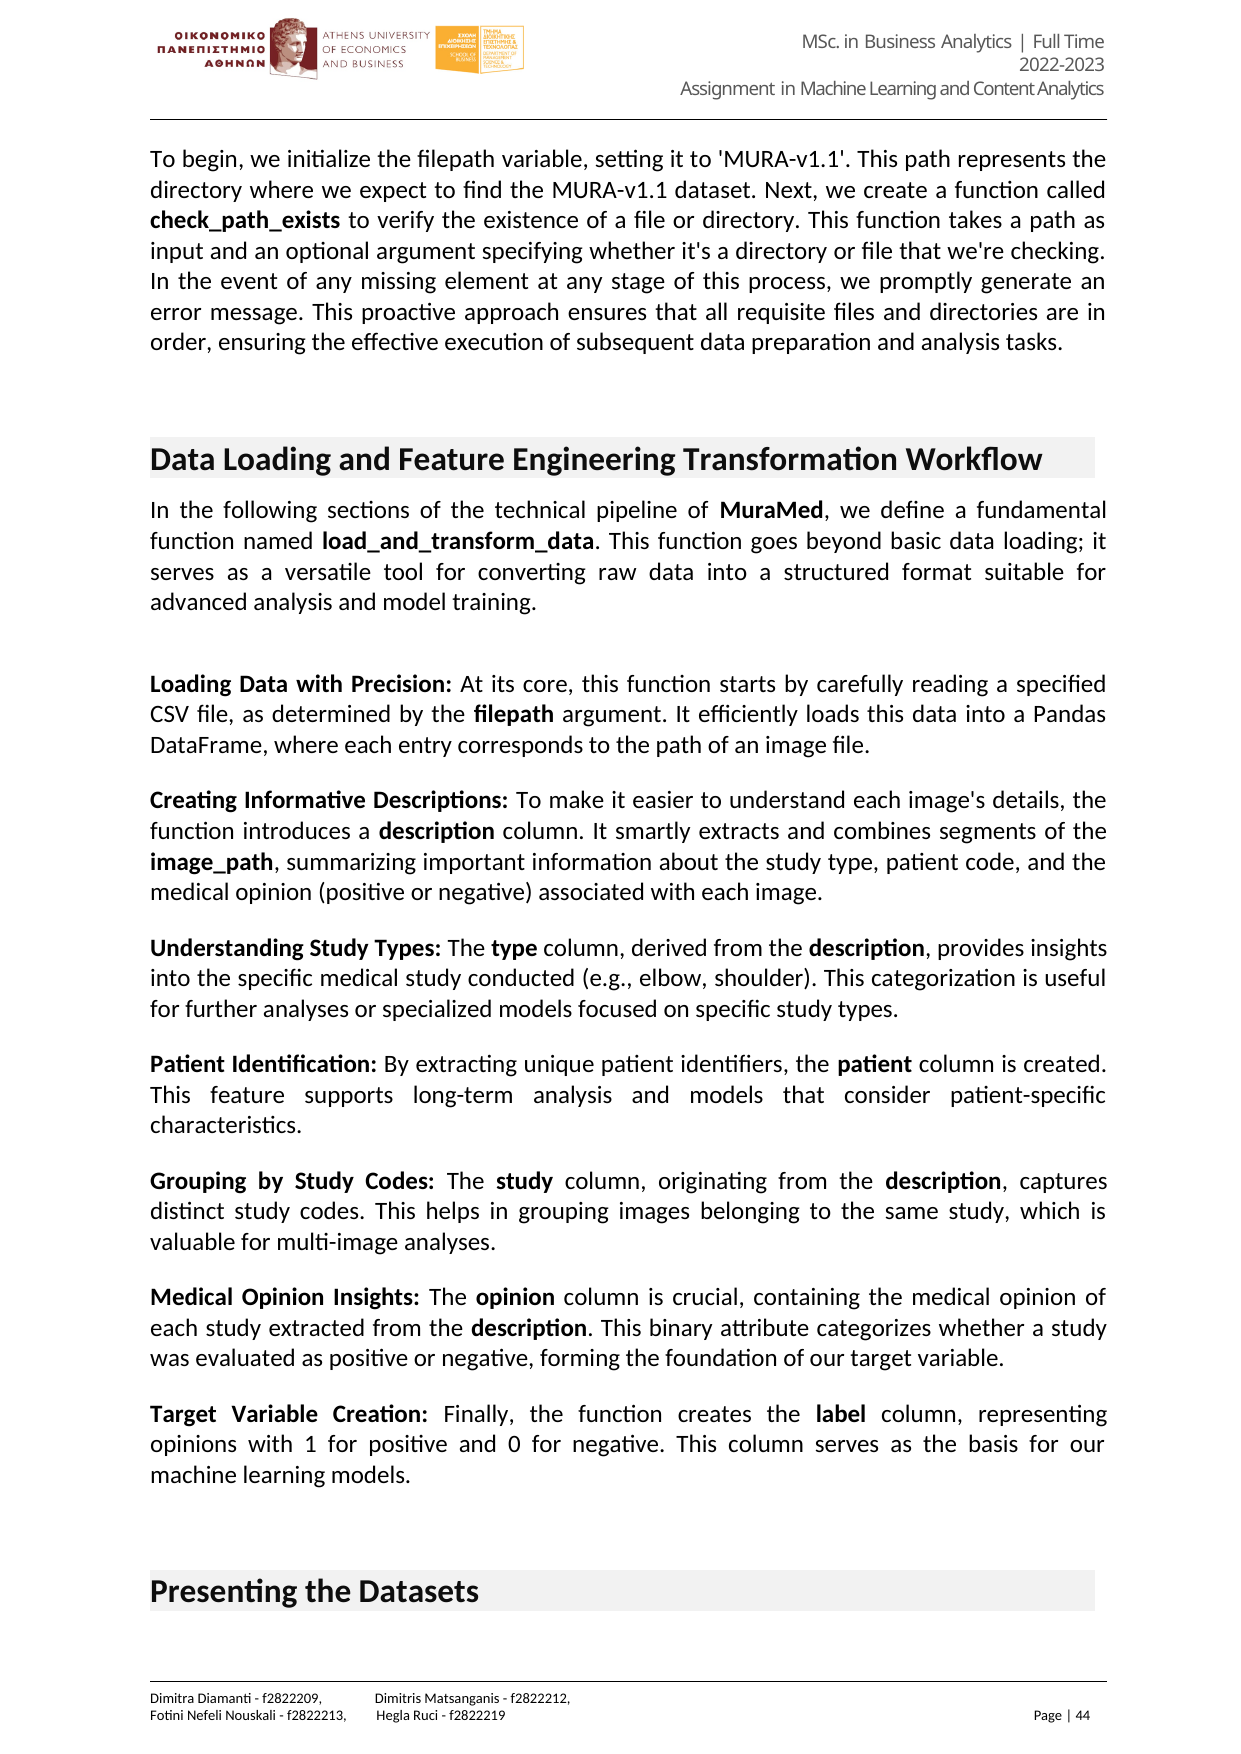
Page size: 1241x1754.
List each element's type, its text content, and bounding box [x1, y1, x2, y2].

picture [151, 17, 526, 82]
subtitle Presenting the Datasets [150, 1570, 1095, 1611]
text In the following sections of the technical pipeline of MuraMed, we define a fundamental function named load_and_transform_data. This function goes beyond basic data loading; it serves as a versatile tool for converting raw data into a structured format suitable for advanced analysis and model training. [150, 495, 1107, 617]
text Target Variable Creation: Finally, the function creates the label column, representing opinions with 1 for positive and 0 for negative. This column serves as the basis for our machine learning models. [150, 1398, 1107, 1489]
text Grouping by Study Codes: The study column, originating from the description, captures distinct study codes. This helps in grouping images belonging to the same study, which is valuable for multi-image analyses. [150, 1165, 1107, 1256]
subtitle Data Loading and Feature Engineering Transformation Workflow [150, 437, 1095, 478]
text Patient Identification: By extracting unique patient identifiers, the patient column is created. This feature supports long-term analysis and models that consider patient-specific characteristics. [150, 1048, 1107, 1140]
text Loading Data with Precision: At its core, this function starts by carefully reading a specified CSV file, as determined by the filepath argument. It efficiently loads this data into a Pandas DataFrame, where each entry corresponds to the path of an image file. [150, 668, 1107, 760]
text To begin, we initialize the filepath variable, setting it to 'MURA-v1.1'. This path represents the directory where we expect to find the MURA-v1.1 dataset. Next, we create a function called check_path_exists to verify the existence of a file or directory. This function takes a path as input and an optional argument specifying whether it's a directory or file that we're checking. In the event of any missing element at any stage of this process, we promptly generate an error message. This proactive approach ensures that all requisite files and directories are in order, ensuring the effective execution of subsequent data preparation and analysis tasks. [150, 143, 1107, 357]
text Understanding Study Types: The type column, derived from the description, provides insights into the specific medical study conducted (e.g., elbow, shoulder). This categorization is useful for further analyses or specialized models focused on specific study types. [150, 932, 1107, 1023]
text Creating Informative Descriptions: To make it easier to understand each image's details, the function introduces a description column. It smartly extracts and combines segments of the image_path, summarizing important information about the study type, patient code, and the medical opinion (positive or negative) associated with each image. [150, 785, 1107, 907]
text Medical Opinion Insights: The opinion column is crucial, containing the medical opinion of each study extracted from the description. This binary attribute categorizes whether a study was evaluated as positive or negative, forming the foundation of our target variable. [150, 1281, 1107, 1373]
